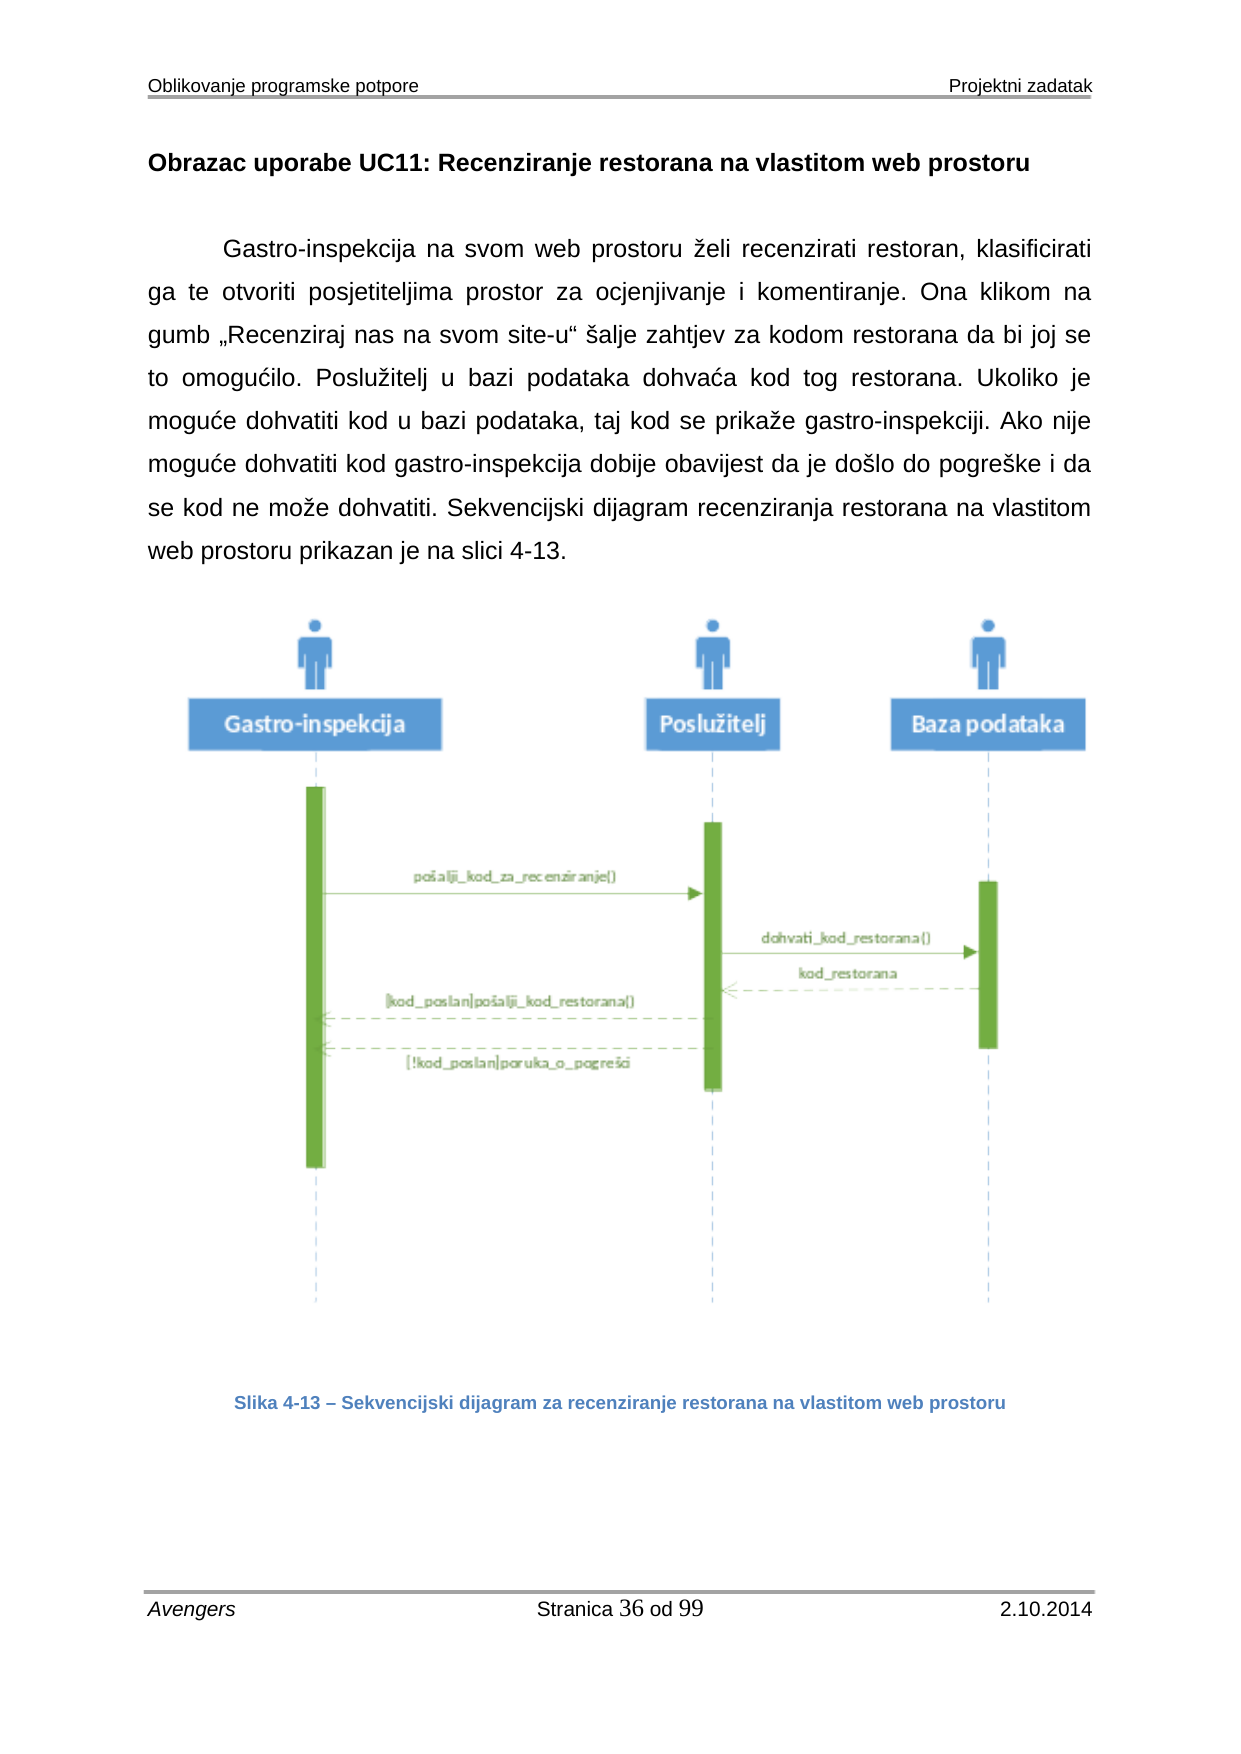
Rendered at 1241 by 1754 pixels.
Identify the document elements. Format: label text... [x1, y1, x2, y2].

picture [147, 95, 1092, 99]
text Gastro-inspekcija na svom web prostoru želi recenzirati restoran, klasificirati ga te otvoriti posjetiteljima prostor za ocjenjivanje i komentiranje. Ona klikom na gumb „Recenziraj nas na svom site-u“ šalje zahtjev za kodom restorana da bi joj se to omogućilo. Poslužitelj u bazi podataka dohvaća kod tog restorana. Ukoliko je moguće dohvatiti kod u bazi podataka, taj kod se prikaže gastro-inspekciji. Ako nije moguće dohvatiti kod gastro-inspekcija dobije obavijest da je došlo do pogreške i da se kod ne može dohvatiti. Sekvencijski dijagram recenziranja restorana na vlastitom web prostoru prikazan je na slici 4-13. [148, 234, 1093, 564]
text Obrazac uporabe UC11: Recenziranje restorana na vlastitom web prostoru [148, 148, 1093, 176]
picture [143, 1590, 1096, 1594]
text Slika 4-13 – Sekvencijski dijagram za recenziranje restorana na vlastitom web prostoru [148, 1392, 1093, 1413]
